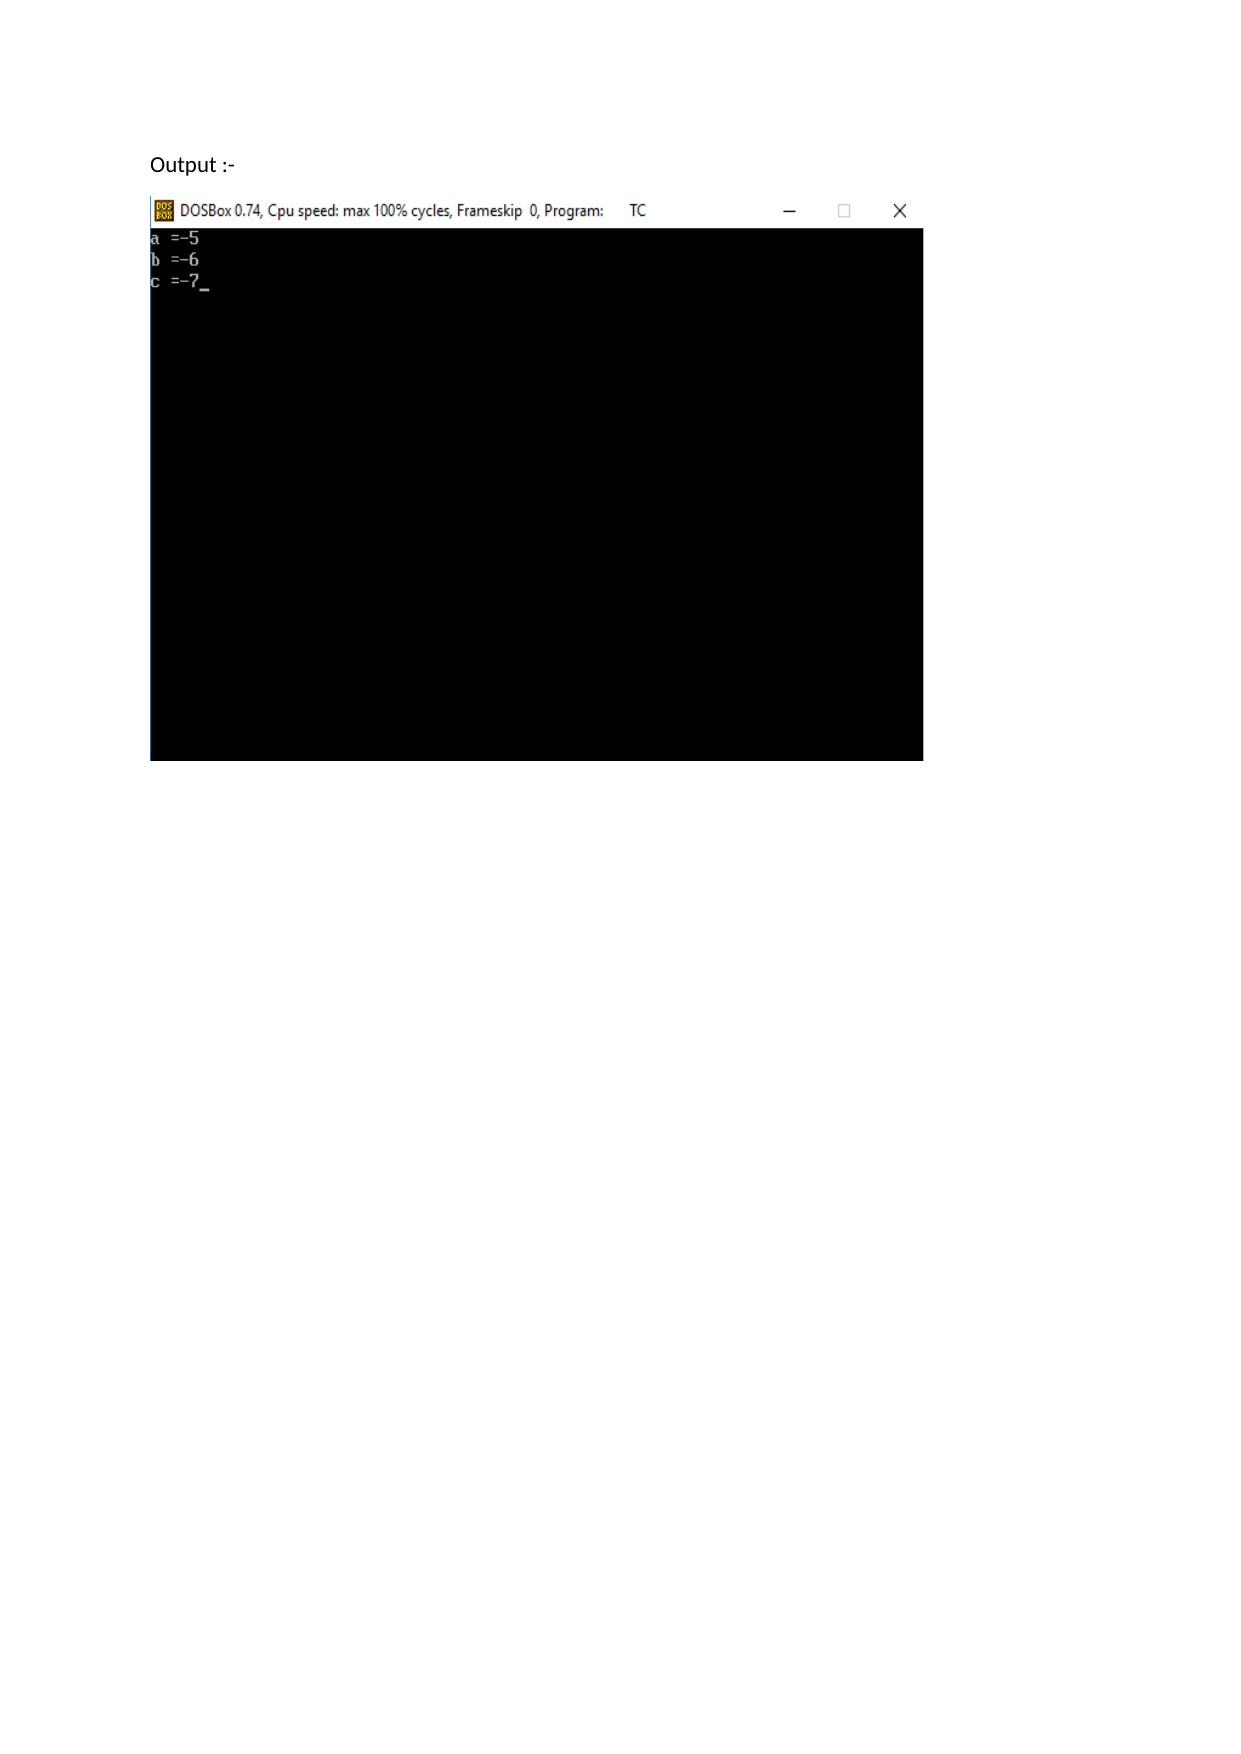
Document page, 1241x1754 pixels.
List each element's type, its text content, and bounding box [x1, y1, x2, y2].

text Output :- [150, 150, 1090, 178]
picture [150, 196, 924, 761]
